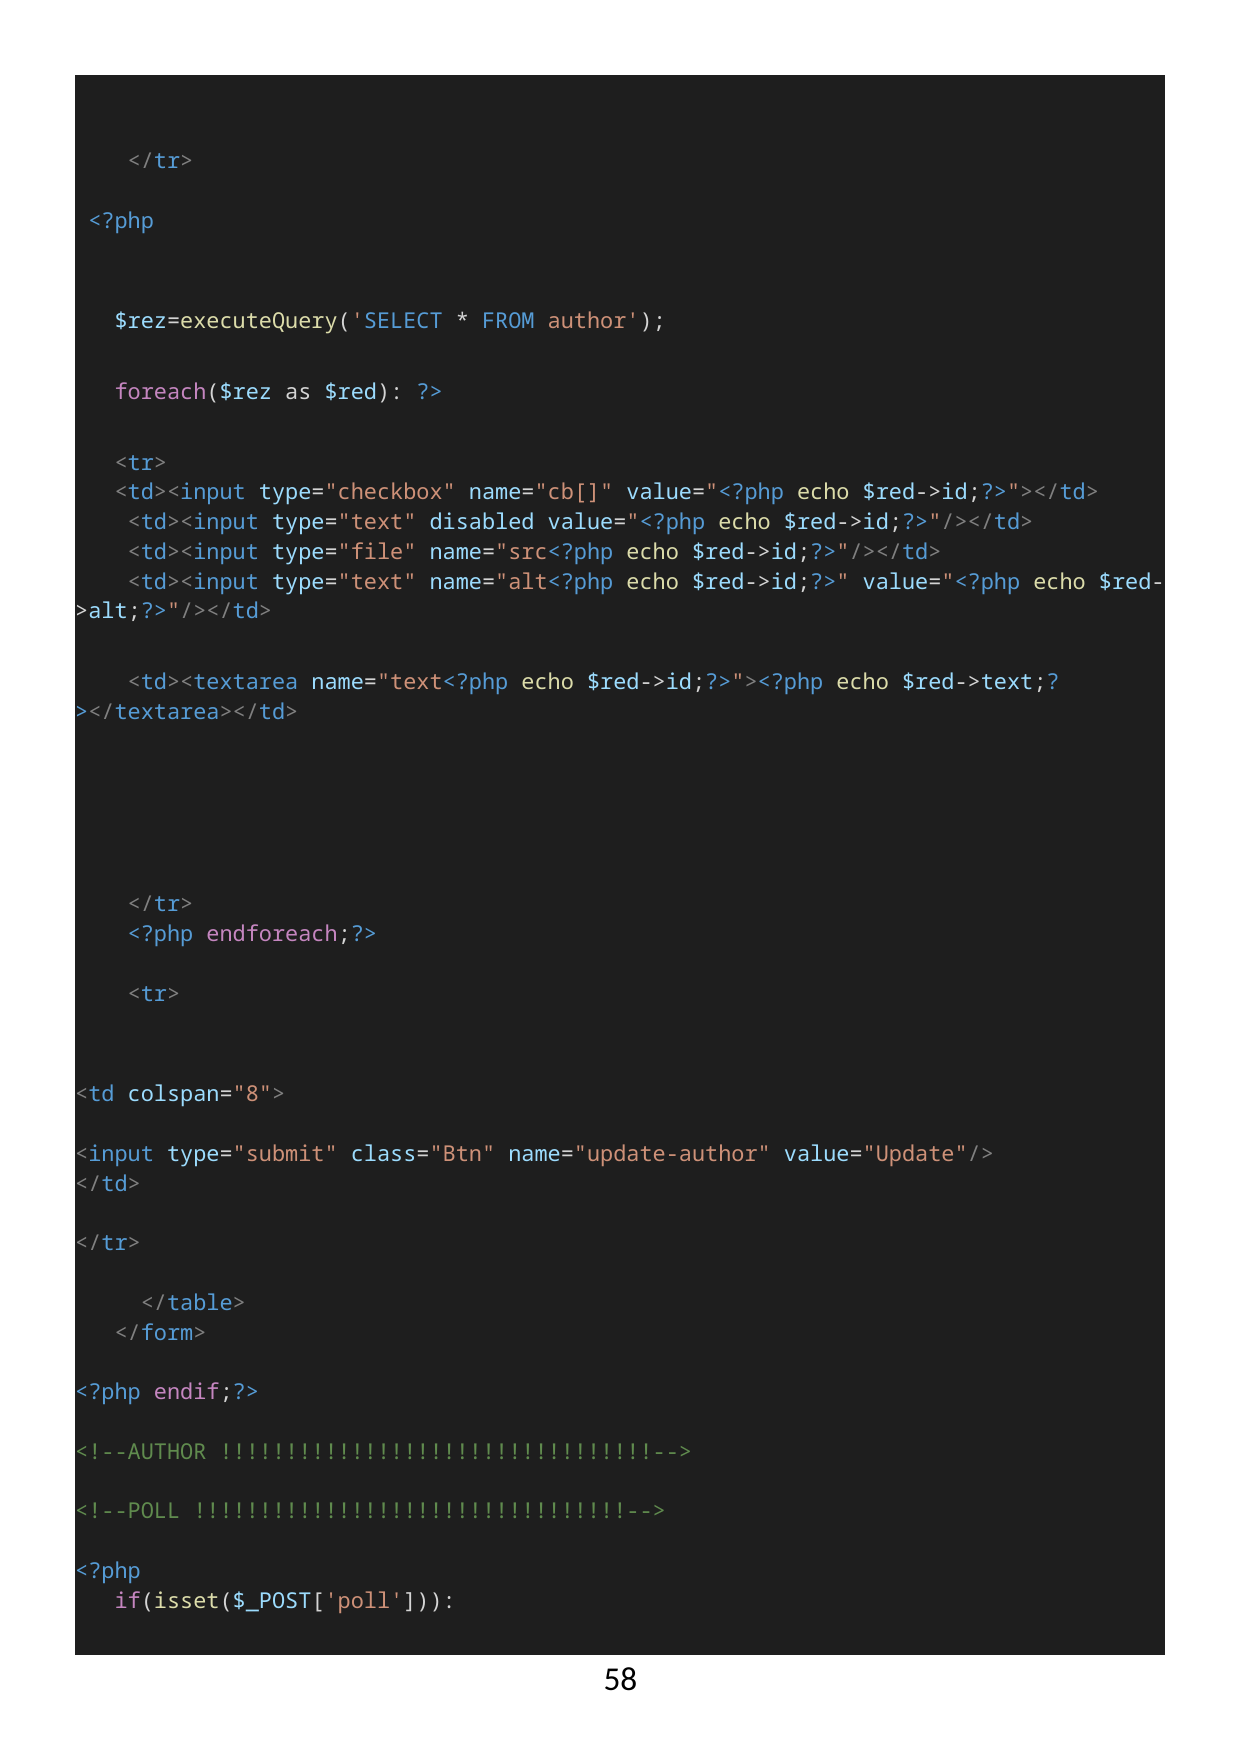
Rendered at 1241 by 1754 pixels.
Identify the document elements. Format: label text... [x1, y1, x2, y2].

text <td><input type="text" disabled value="<?php echo $red->id;?>"/></td> [75, 506, 1165, 536]
text <td><input type="text" name="alt<?php echo $red->id;?>" value="<?php echo $red->alt;?>"/></td> [75, 566, 1165, 625]
text <tr> [75, 978, 1165, 1008]
text </form> [75, 1316, 1165, 1346]
text <?php [75, 1555, 1165, 1584]
text </tr> [75, 888, 1165, 918]
text <!--POLL !!!!!!!!!!!!!!!!!!!!!!!!!!!!!!!!!--> [75, 1495, 1165, 1525]
text <td colspan="8"> [75, 1078, 1165, 1108]
text if(isset($_POST['poll'])): [75, 1584, 1165, 1614]
text <!--AUTHOR !!!!!!!!!!!!!!!!!!!!!!!!!!!!!!!!!--> [75, 1436, 1165, 1465]
text </tr> [75, 146, 1165, 175]
text $rez=executeQuery('SELECT * FROM author'); [75, 305, 1165, 335]
text </table> [75, 1287, 1165, 1316]
text <td><input type="checkbox" name="cb[]" value="<?php echo $red->id;?>"></td> [75, 476, 1165, 506]
text <td><input type="file" name="src<?php echo $red->id;?>"/></td> [75, 536, 1165, 566]
text </tr> [75, 1227, 1165, 1257]
text <input type="submit" class="Btn" name="update-author" value="Update"/> [75, 1138, 1165, 1167]
text <?php endif;?> [75, 1376, 1165, 1406]
text <td><textarea name="text<?php echo $red->id;?>"><?php echo $red->text;?></textarea></td> [75, 666, 1165, 726]
text foreach($rez as $red): ?> [75, 376, 1165, 406]
text <?php endforeach;?> [75, 918, 1165, 948]
text <?php [75, 205, 1165, 235]
text <tr> [75, 446, 1165, 476]
text </td> [75, 1167, 1165, 1197]
